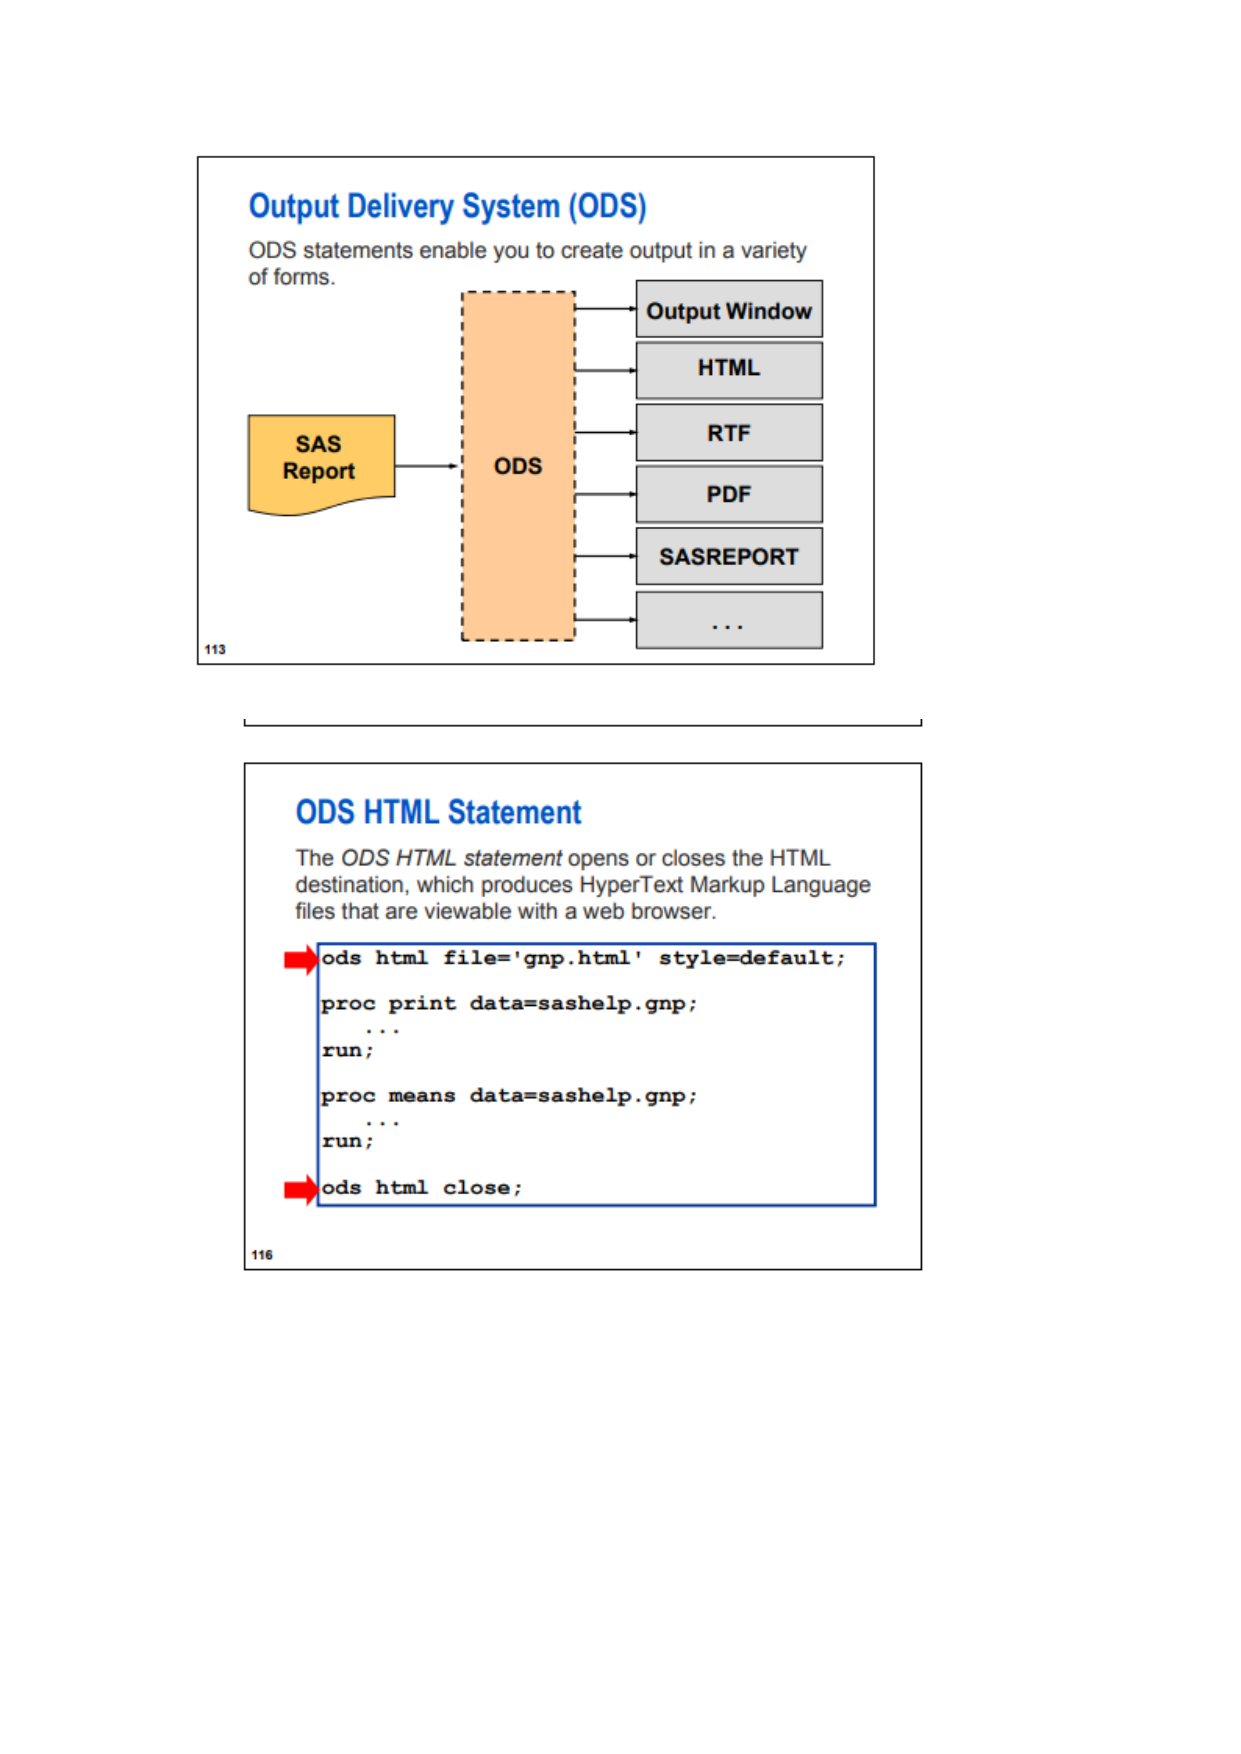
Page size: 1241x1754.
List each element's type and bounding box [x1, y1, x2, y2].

picture [177, 147, 911, 695]
picture [177, 719, 985, 1291]
